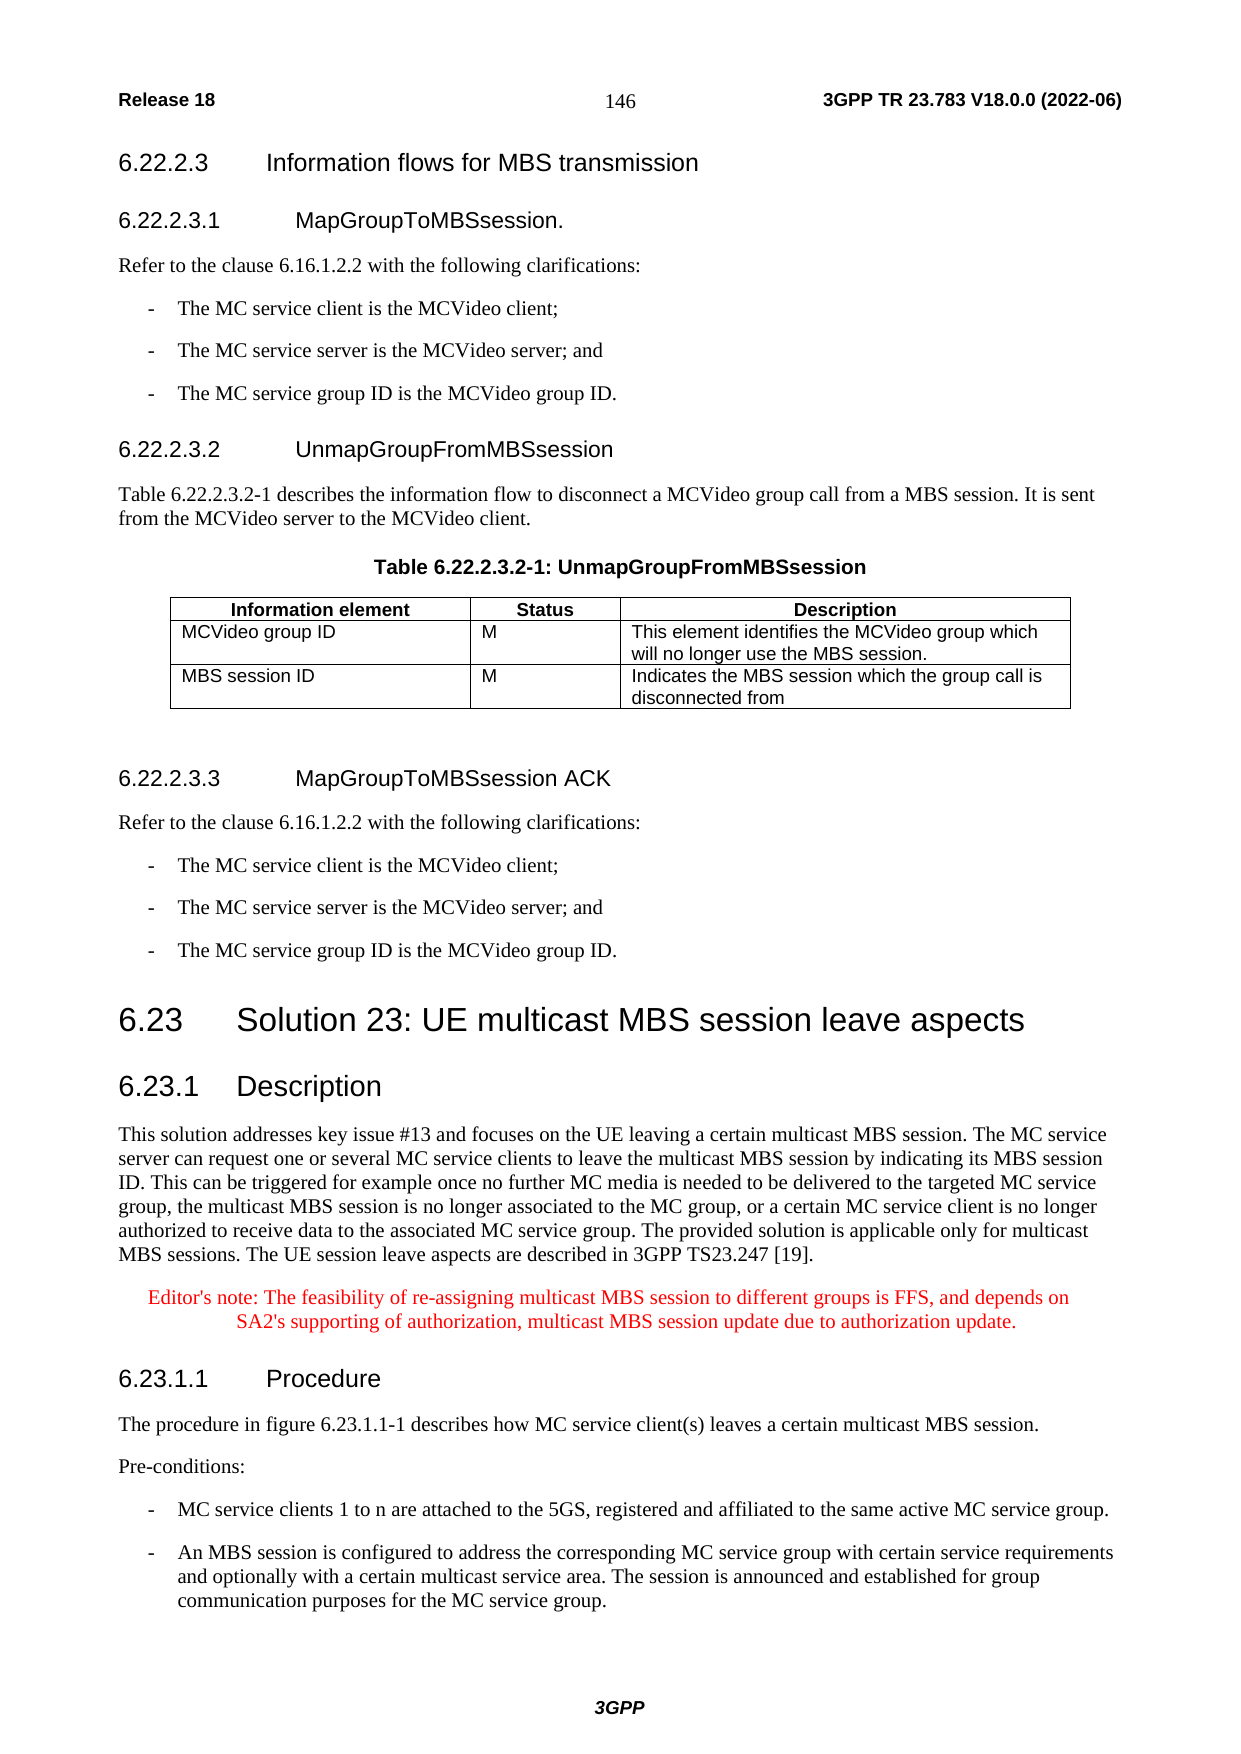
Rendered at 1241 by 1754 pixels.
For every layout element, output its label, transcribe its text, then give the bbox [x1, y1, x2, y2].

subtitle 6.22.2.3 Information flows for MBS transmission [118, 147, 1122, 176]
text Editor's note: The feasibility of re-assigning multicast MBS session to different groups is FFS, and depends on SA2's supporting of authorization, multicast MBS session update due to authorization update. [148, 1285, 1122, 1333]
subtitle 6.22.2.3.3 MapGroupToMBSsession ACK [118, 764, 1122, 791]
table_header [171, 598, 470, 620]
text - The MC service client is the MCVideo client; [148, 295, 1122, 319]
text This solution addresses key issue #13 and focuses on the UE leaving a certain multicast MBS session. The MC service server can request one or several MC service clients to leave the multicast MBS session by indicating its MBS session ID. This can be triggered for example once no further MC media is needed to be delivered to the targeted MC service group, the multicast MBS session is no longer associated to the MC group, or a certain MC service client is no longer authorized to receive data to the associated MC service group. The provided solution is applicable only for multicast MBS sessions. The UE session leave aspects are described in 3GPP TS23.247 [19]. [118, 1122, 1122, 1266]
text The procedure in figure 6.23.1.1-1 describes how MC service client(s) leaves a certain multicast MBS session. [118, 1412, 1122, 1436]
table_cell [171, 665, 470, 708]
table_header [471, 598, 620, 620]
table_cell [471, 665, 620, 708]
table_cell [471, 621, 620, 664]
text Table 6.22.2.3.2-1 describes the information flow to disconnect a MCVideo group call from a MBS session. It is sent from the MCVideo server to the MCVideo client. [118, 481, 1122, 529]
text Pre-conditions: [118, 1454, 1122, 1478]
text - The MC service group ID is the MCVideo group ID. [148, 938, 1122, 962]
text - An MBS session is configured to address the corresponding MC service group with certain service requirements and optionally with a certain multicast service area. The session is announced and established for group communication purposes for the MC service group. [148, 1540, 1122, 1612]
text - The MC service group ID is the MCVideo group ID. [148, 381, 1122, 405]
subtitle 6.23.1 Description [118, 1069, 1122, 1103]
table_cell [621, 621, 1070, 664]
subtitle 6.23.1.1 Procedure [118, 1364, 1122, 1393]
subtitle 6.22.2.3.2 UnmapGroupFromMBSsession [118, 436, 1122, 463]
text - The MC service server is the MCVideo server; and [148, 338, 1122, 362]
subtitle 6.22.2.3.1 MapGroupToMBSsession. [118, 207, 1122, 234]
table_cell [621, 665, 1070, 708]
text - The MC service server is the MCVideo server; and [148, 895, 1122, 919]
text Table 6.22.2.3.2-1: UnmapGroupFromMBSsession [118, 554, 1122, 578]
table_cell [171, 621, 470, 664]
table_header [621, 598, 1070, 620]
text - MC service clients 1 to n are attached to the 5GS, registered and affiliated to the same active MC service group. [148, 1497, 1122, 1521]
text Refer to the clause 6.16.1.2.2 with the following clarifications: [118, 253, 1122, 277]
text Refer to the clause 6.16.1.2.2 with the following clarifications: [118, 810, 1122, 834]
subtitle 6.23 Solution 23: UE multicast MBS session leave aspects [118, 1000, 1122, 1038]
text - The MC service client is the MCVideo client; [148, 852, 1122, 877]
